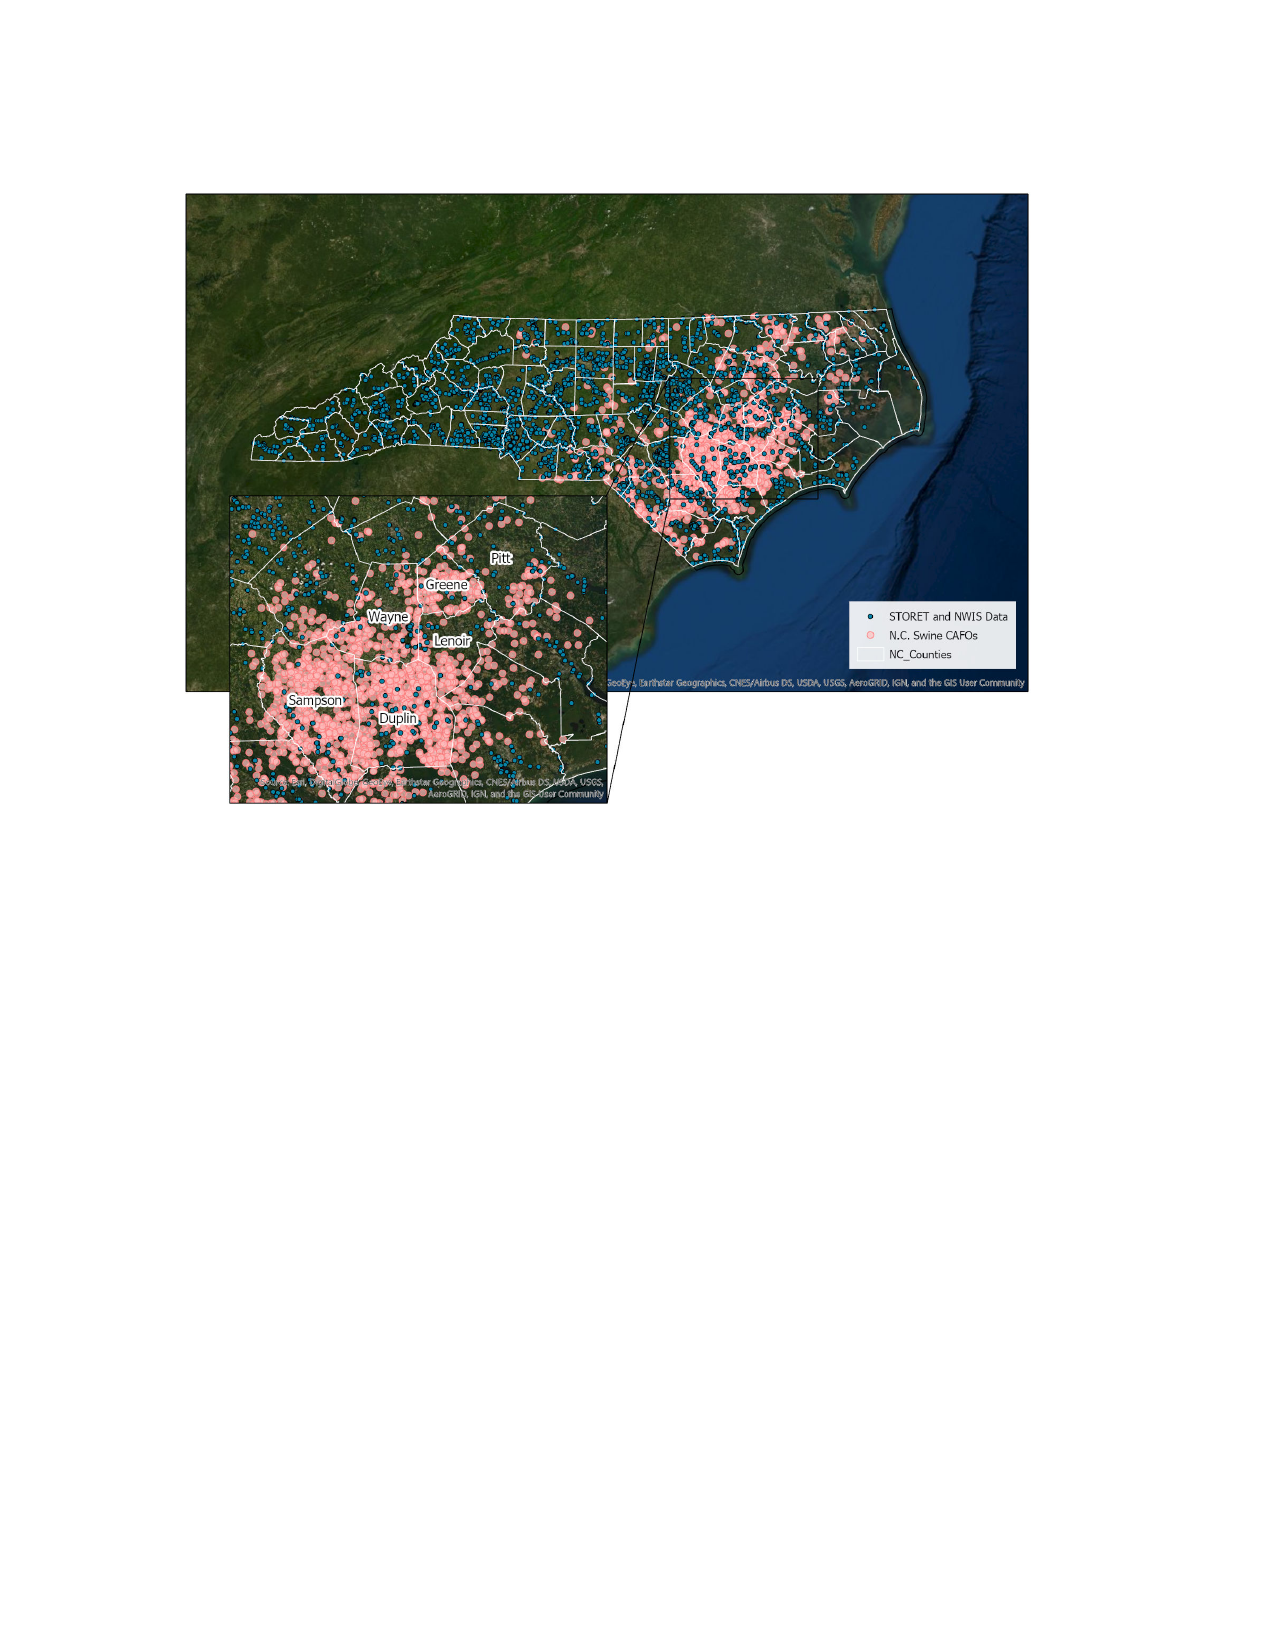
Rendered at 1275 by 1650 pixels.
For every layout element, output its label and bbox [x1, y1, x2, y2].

picture [168, 150, 1044, 827]
